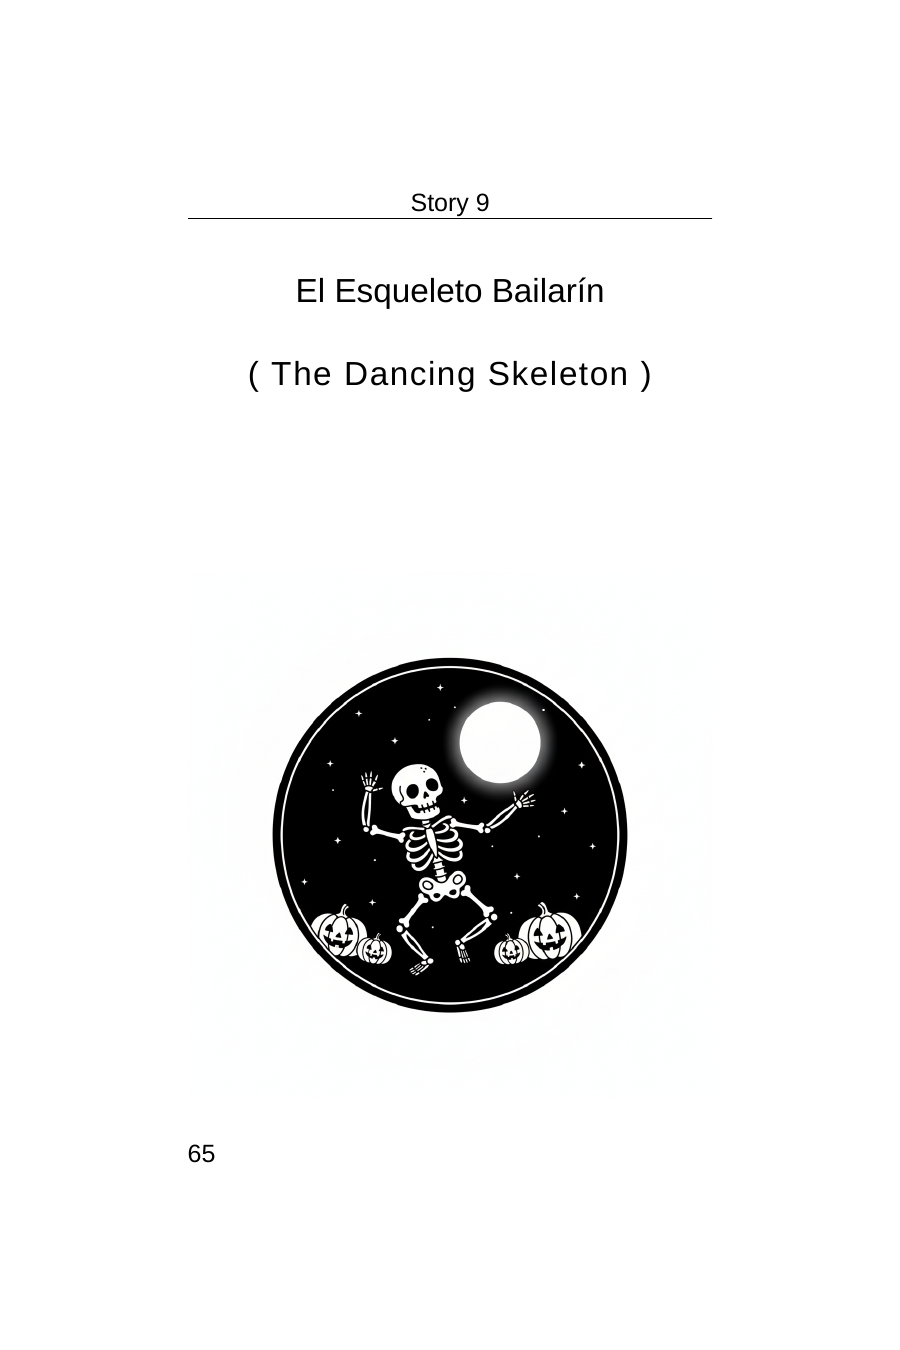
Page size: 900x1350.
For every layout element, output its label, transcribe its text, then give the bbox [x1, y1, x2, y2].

subtitle Story 9 [187, 187, 712, 219]
subtitle El Esqueleto Bailarín [187, 271, 712, 310]
subtitle ( The Dancing Skeleton ) [187, 354, 712, 392]
picture [187, 572, 713, 1098]
